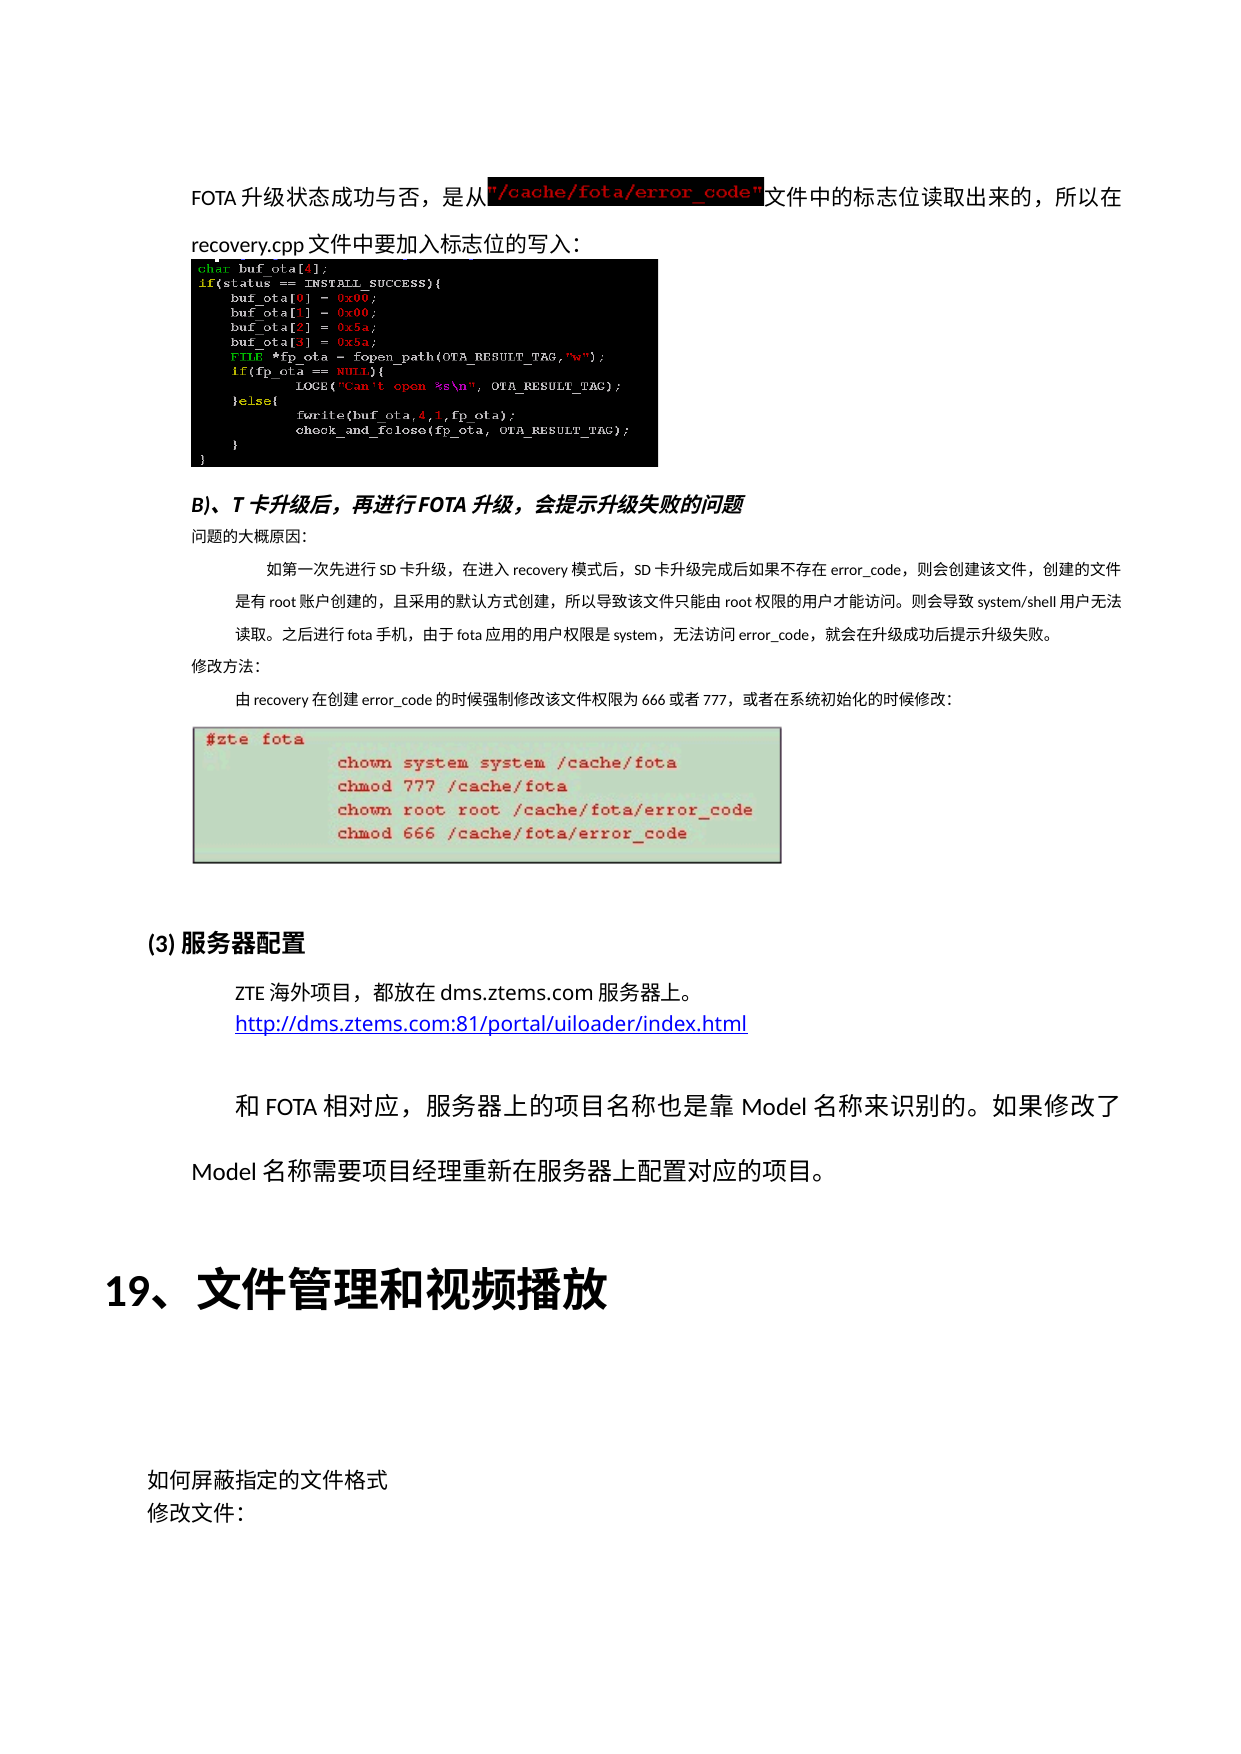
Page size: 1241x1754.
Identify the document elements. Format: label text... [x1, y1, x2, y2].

picture [191, 259, 659, 467]
text 问题的大概原因： [147, 519, 1122, 552]
picture [487, 177, 765, 206]
list FOTA升级状态成功与否，是从文件中的标志位读取出来的，所以在recovery.cpp文件中要加入标志位的写入： [191, 162, 1122, 259]
text 如第一次先进行SD卡升级，在进入recovery模式后，SD卡升级完成后如果不存在error_code，则会创建该文件，创建的文件是有root账户创建的，且采用的默认方式创建，所以导致该文件只能由root权限的用户才能访问。则会导致system/shell用户无法读取。之后进行fota手机，由于fota应用的用户权限是system，无法访问error_code，就会在升级成功后提示升级失败。 [235, 552, 1122, 649]
text 由recovery在创建error_code的时候强制修改该文件权限为666或者777，或者在系统初始化的时候修改： [191, 682, 1122, 714]
text ZTE海外项目，都放在dms.ztems.com服务器上。 http://dms.ztems.com:81/portal/uiloader/index.html [235, 974, 1122, 1039]
list 如何屏蔽指定的文件格式 [147, 1463, 1122, 1495]
list 修改文件： [147, 1495, 1122, 1528]
list B)、T卡升级后，再进行FOTA升级，会提示升级失败的问题 [147, 487, 1122, 519]
picture [191, 725, 785, 867]
list (3) 服务器配置 [147, 909, 1122, 974]
text 修改方法： [147, 649, 1122, 682]
list 和FOTA相对应，服务器上的项目名称也是靠Model名称来识别的。如果修改了Model名称需要项目经理重新在服务器上配置对应的项目。 [191, 1072, 1122, 1202]
subtitle 19、文件管理和视频播放 [103, 1237, 1122, 1335]
